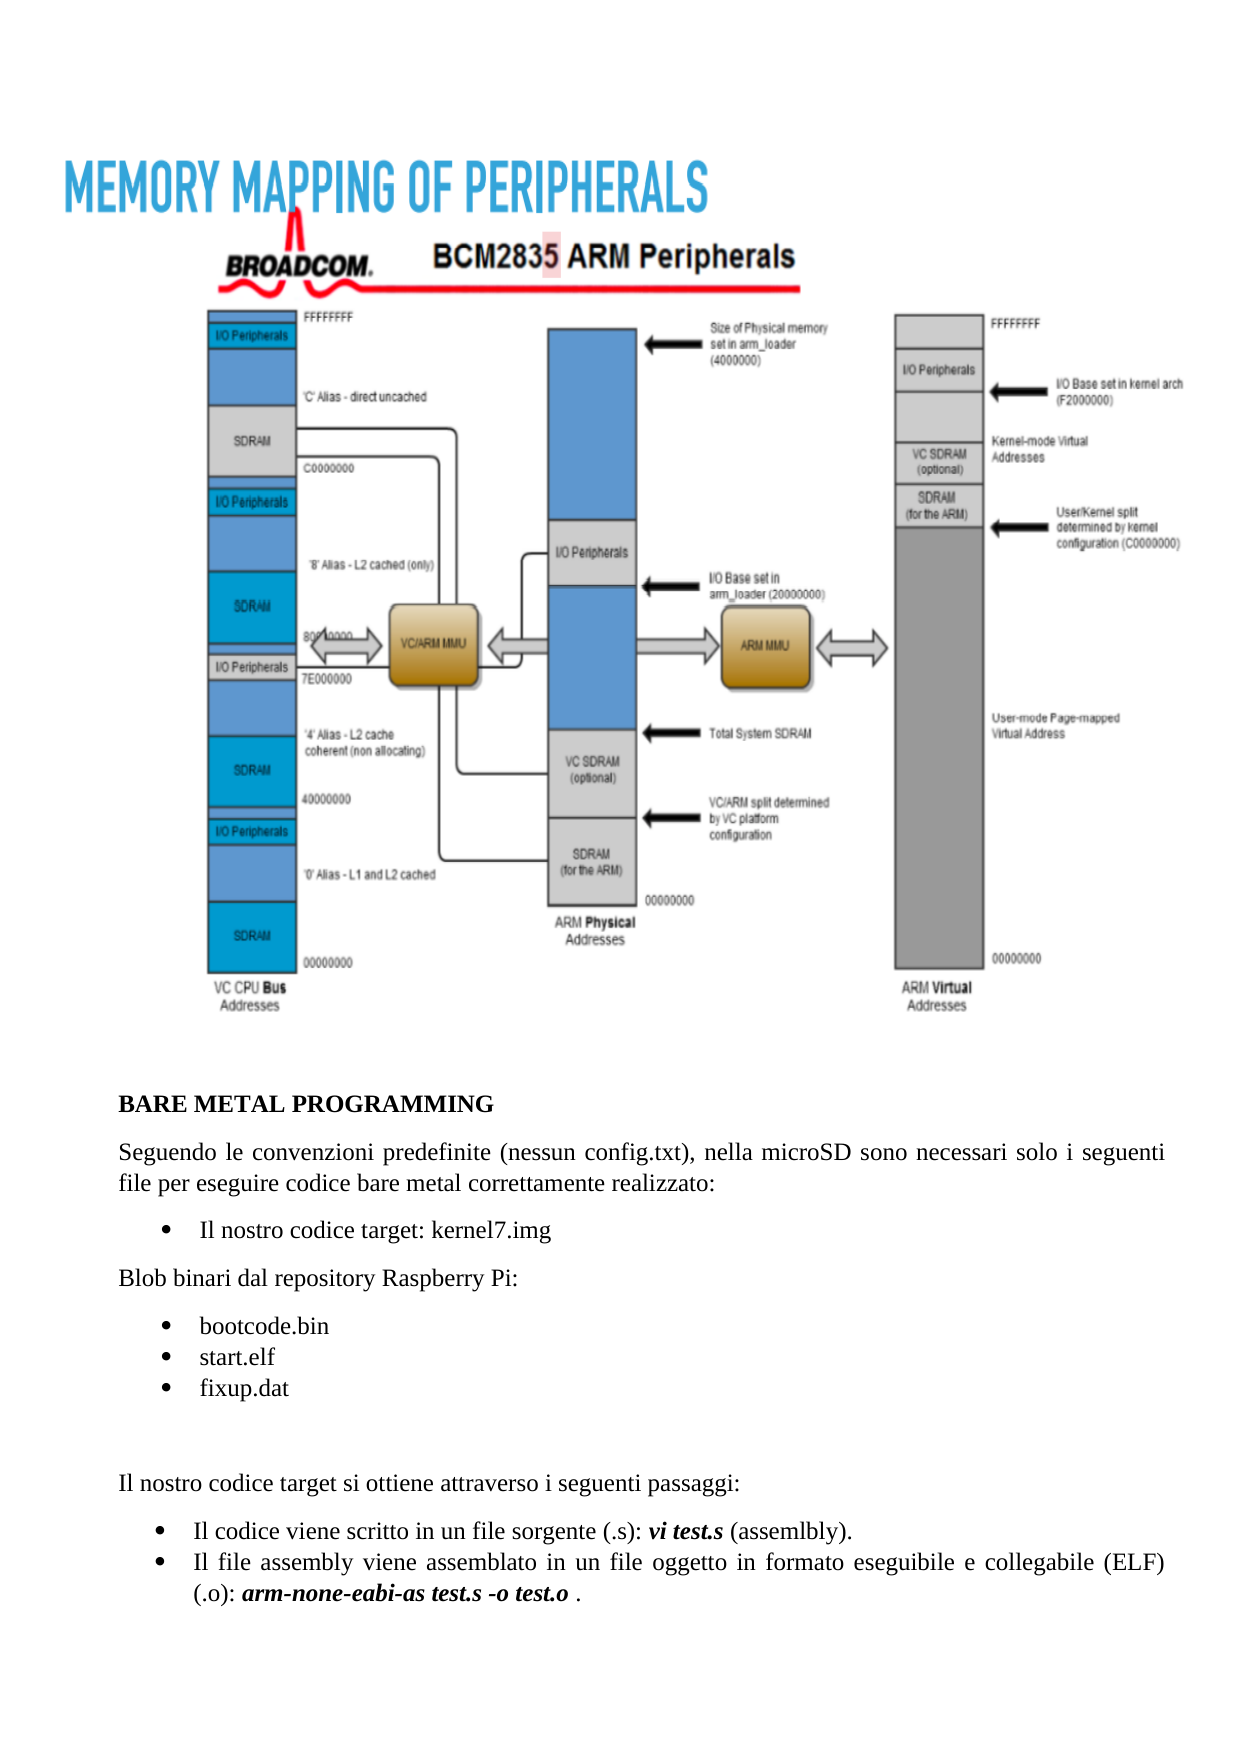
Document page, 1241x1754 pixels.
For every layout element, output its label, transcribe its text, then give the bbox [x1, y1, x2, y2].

list start.elf [162, 1342, 1167, 1371]
text Il nostro codice target si ottiene attraverso i seguenti passaggi: [118, 1468, 1167, 1497]
list fixup.dat [162, 1373, 1167, 1402]
list Il codice viene scritto in un file sorgente (.s): vi test.s (assemlbly). [156, 1516, 1167, 1545]
text Blob binari dal repository Raspberry Pi: [118, 1263, 1167, 1292]
list Il nostro codice target: kernel7.img [162, 1216, 1167, 1244]
text Seguendo le convenzioni predefinite (nessun config.txt), nella microSD sono necessari solo i seguenti file per eseguire codice bare metal correttamente realizzato: [118, 1137, 1167, 1197]
text BARE METAL PROGRAMMING [118, 1089, 1167, 1118]
list bootcode.bin [162, 1311, 1167, 1340]
picture [44, 147, 1207, 1023]
list Il file assembly viene assemblato in un file oggetto in formato eseguibile e collegabile (ELF) (.o): arm-none-eabi-as test.s -o test.o . [156, 1547, 1167, 1607]
